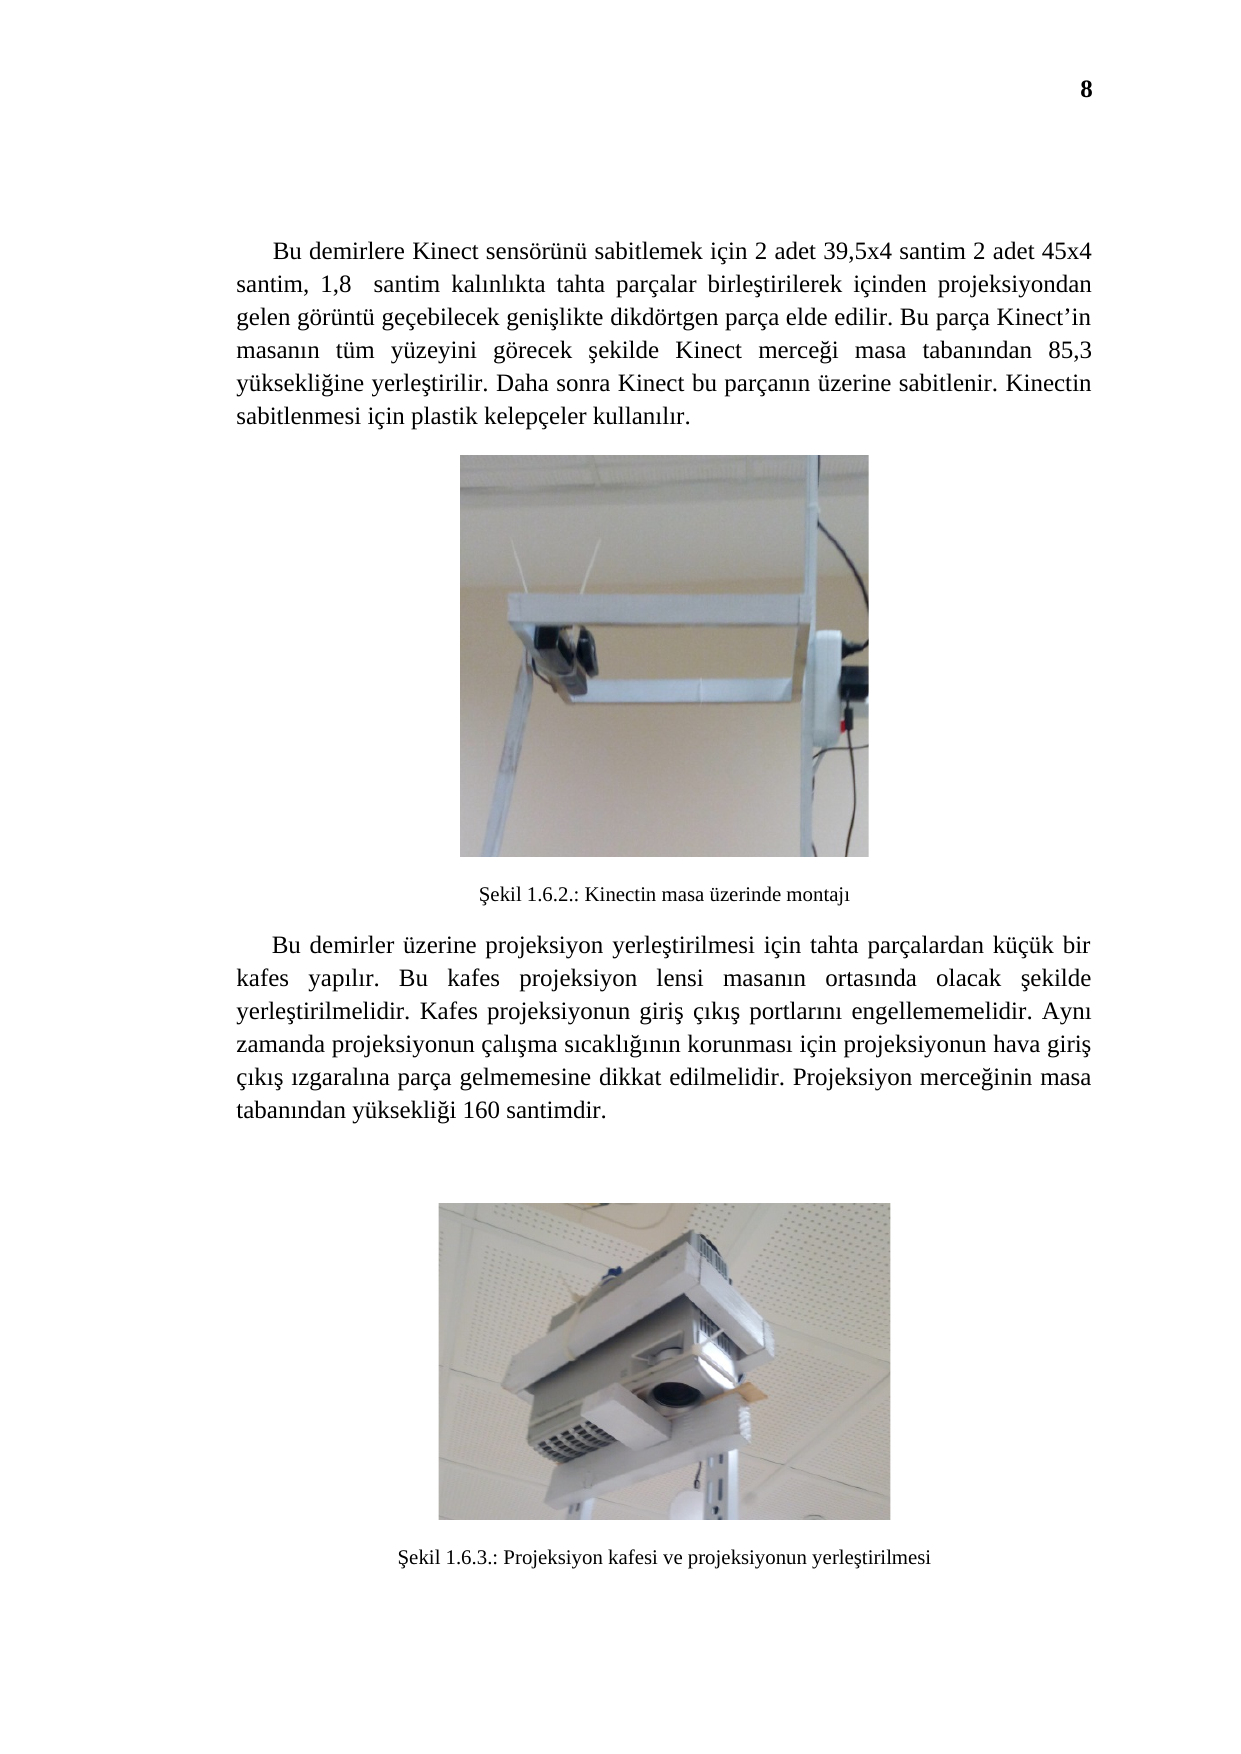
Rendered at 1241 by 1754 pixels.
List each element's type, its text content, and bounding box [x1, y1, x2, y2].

picture [460, 455, 869, 857]
text Bu demirlere Kinect sensörünü sabitlemek için 2 adet 39,5x4 santim 2 adet 45x4 santim, 1,8 santim kalınlıkta tahta parçalar birleştirilerek içinden projeksiyondan gelen görüntü geçebilecek genişlikte dikdörtgen parça elde edilir. Bu parça Kinect’in masanın tüm yüzeyini görecek şekilde Kinect merceği masa tabanından 85,3 yüksekliğine yerleştirilir. Daha sonra Kinect bu parçanın üzerine sabitlenir. Kinectin sabitlenmesi için plastik kelepçeler kullanılır. [236, 236, 1092, 430]
text Şekil 1.6.2.: Kinectin masa üzerinde montajı [236, 882, 1092, 906]
text Şekil 1.6.3.: Projeksiyon kafesi ve projeksiyonun yerleştirilmesi [236, 1545, 1092, 1569]
picture [438, 1203, 891, 1520]
text Bu demirler üzerine projeksiyon yerleştirilmesi için tahta parçalardan küçük bir kafes yapılır. Bu kafes projeksiyon lensi masanın ortasında olacak şekilde yerleştirilmelidir. Kafes projeksiyonun giriş çıkış portlarını engellememelidir. Aynı zamanda projeksiyonun çalışma sıcaklığının korunması için projeksiyonun hava giriş çıkış ızgaralına parça gelmemesine dikkat edilmelidir. Projeksiyon merceğinin masa tabanından yüksekliği 160 santimdir. [236, 930, 1092, 1124]
